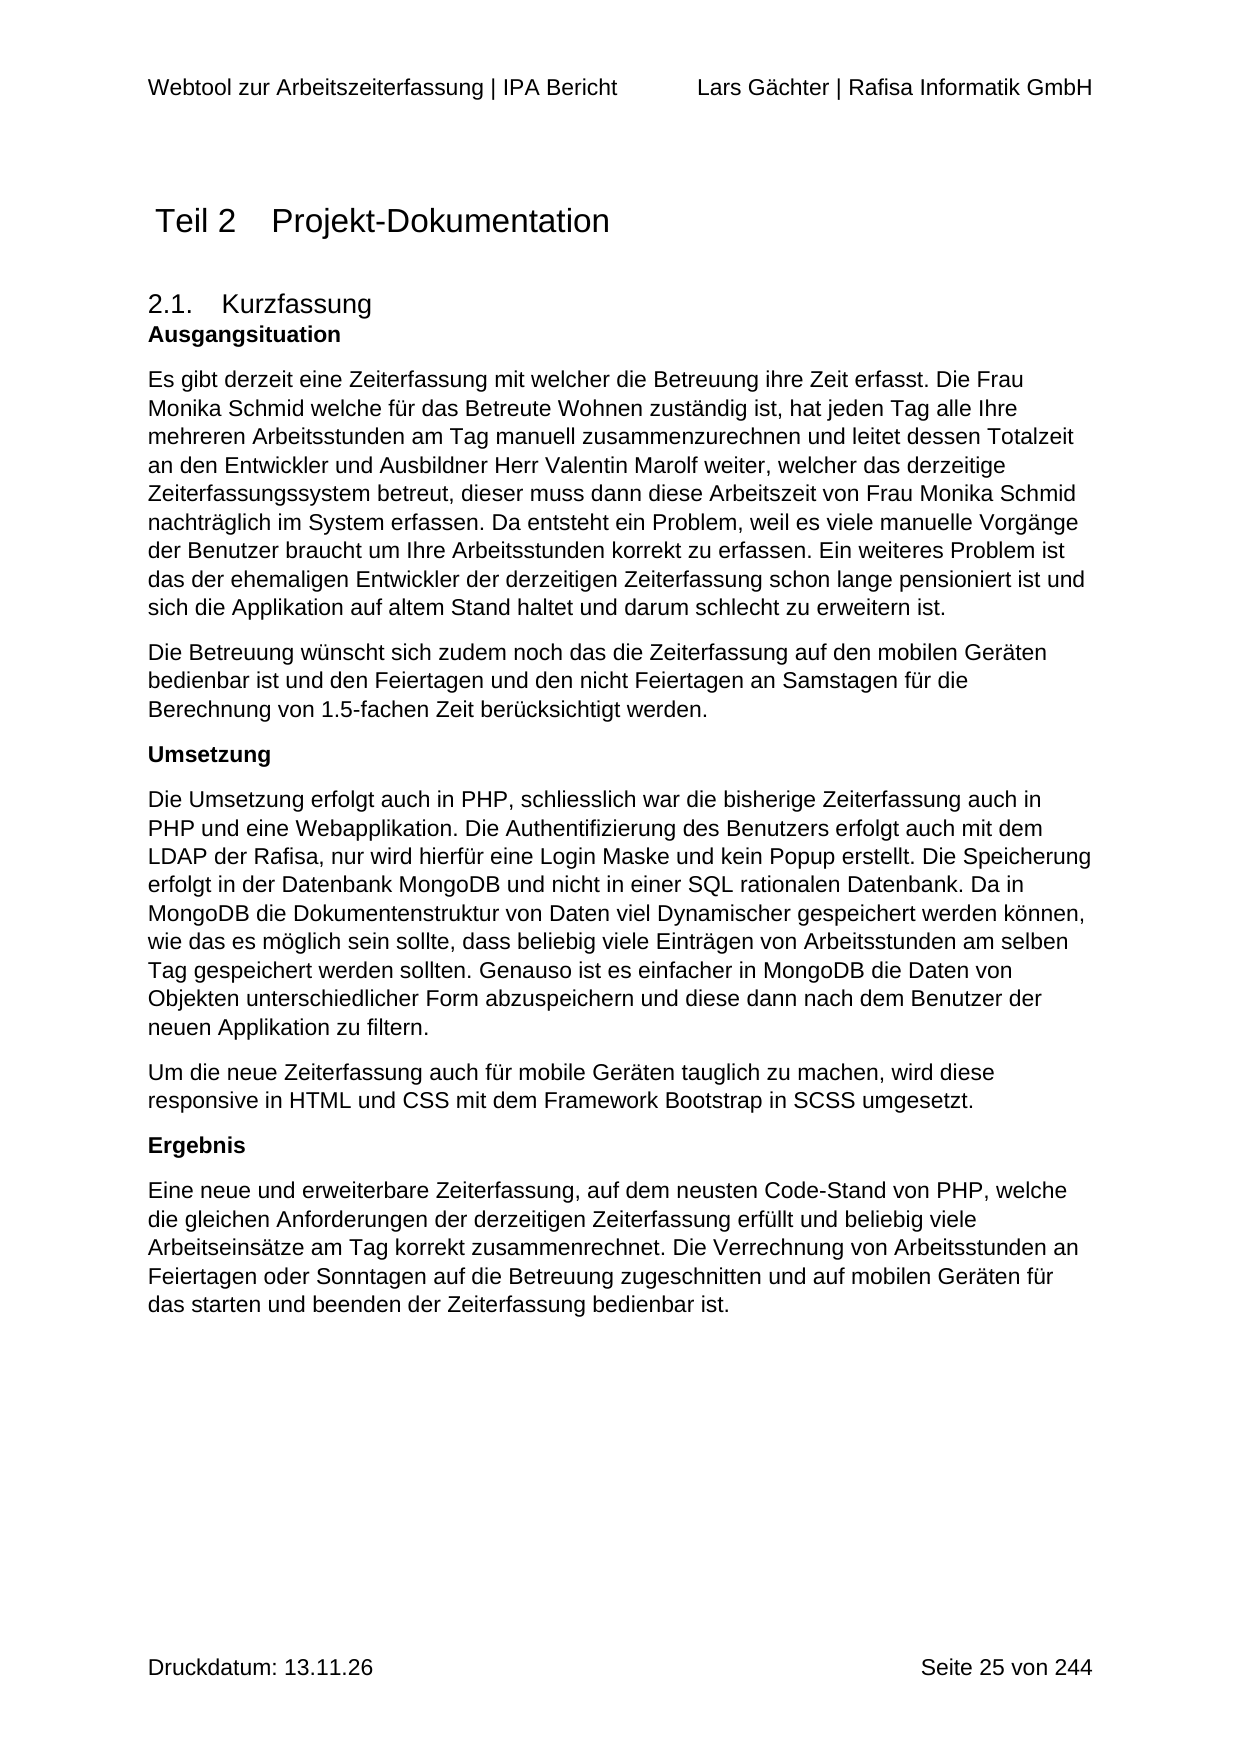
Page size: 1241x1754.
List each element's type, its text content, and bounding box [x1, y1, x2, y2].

text Eine neue und erweiterbare Zeiterfassung, auf dem neusten Code-Stand von PHP, welche die gleichen Anforderungen der derzeitigen Zeiterfassung erfüllt und beliebig viele Arbeitseinsätze am Tag korrekt zusammenrechnet. Die Verrechnung von Arbeitsstunden an Feiertagen oder Sonntagen auf die Betreuung zugeschnitten und auf mobilen Geräten für das starten und beenden der Zeiterfassung bedienbar ist. [148, 1177, 1093, 1317]
text Die Umsetzung erfolgt auch in PHP, schliesslich war die bisherige Zeiterfassung auch in PHP und eine Webapplikation. Die Authentifizierung des Benutzers erfolgt auch mit dem LDAP der Rafisa, nur wird hierfür eine Login Maske und kein Popup erstellt. Die Speicherung erfolgt in der Datenbank MongoDB und nicht in einer SQL rationalen Datenbank. Da in MongoDB die Dokumentenstruktur von Daten viel Dynamischer gespeichert werden können, wie das es möglich sein sollte, dass beliebig viele Einträgen von Arbeitsstunden am selben Tag gespeichert werden sollten. Genauso ist es einfacher in MongoDB die Daten von Objekten unterschiedlicher Form abzuspeichern und diese dann nach dem Benutzer der neuen Applikation zu filtern. [148, 786, 1093, 1040]
subtitle Projekt-Dokumentation [236, 201, 1093, 239]
text Um die neue Zeiterfassung auch für mobile Geräten tauglich zu machen, wird diese responsive in HTML und CSS mit dem Framework Bootstrap in SCSS umgesetzt. [148, 1059, 1093, 1113]
subtitle Kurzfassung [148, 288, 1093, 319]
text Umsetzung [148, 741, 1093, 767]
text Es gibt derzeit eine Zeiterfassung mit welcher die Betreuung ihre Zeit erfasst. Die Frau Monika Schmid welche für das Betreute Wohnen zuständig ist, hat jeden Tag alle Ihre mehreren Arbeitsstunden am Tag manuell zusammenzurechnen und leitet dessen Totalzeit an den Entwickler und Ausbildner Herr Valentin Marolf weiter, welcher das derzeitige Zeiterfassungssystem betreut, dieser muss dann diese Arbeitszeit von Frau Monika Schmid nachträglich im System erfassen. Da entsteht ein Problem, weil es viele manuelle Vorgänge der Benutzer braucht um Ihre Arbeitsstunden korrekt zu erfassen. Ein weiteres Problem ist das der ehemaligen Entwickler der derzeitigen Zeiterfassung schon lange pensioniert ist und sich die Applikation auf altem Stand haltet und darum schlecht zu erweitern ist. [148, 366, 1093, 620]
text Ergebnis [148, 1132, 1093, 1159]
text Ausgangsituation [148, 321, 1093, 348]
text Die Betreuung wünscht sich zudem noch das die Zeiterfassung auf den mobilen Geräten bedienbar ist und den Feiertagen und den nicht Feiertagen an Samstagen für die Berechnung von 1.5-fachen Zeit berücksichtigt werden. [148, 639, 1093, 722]
